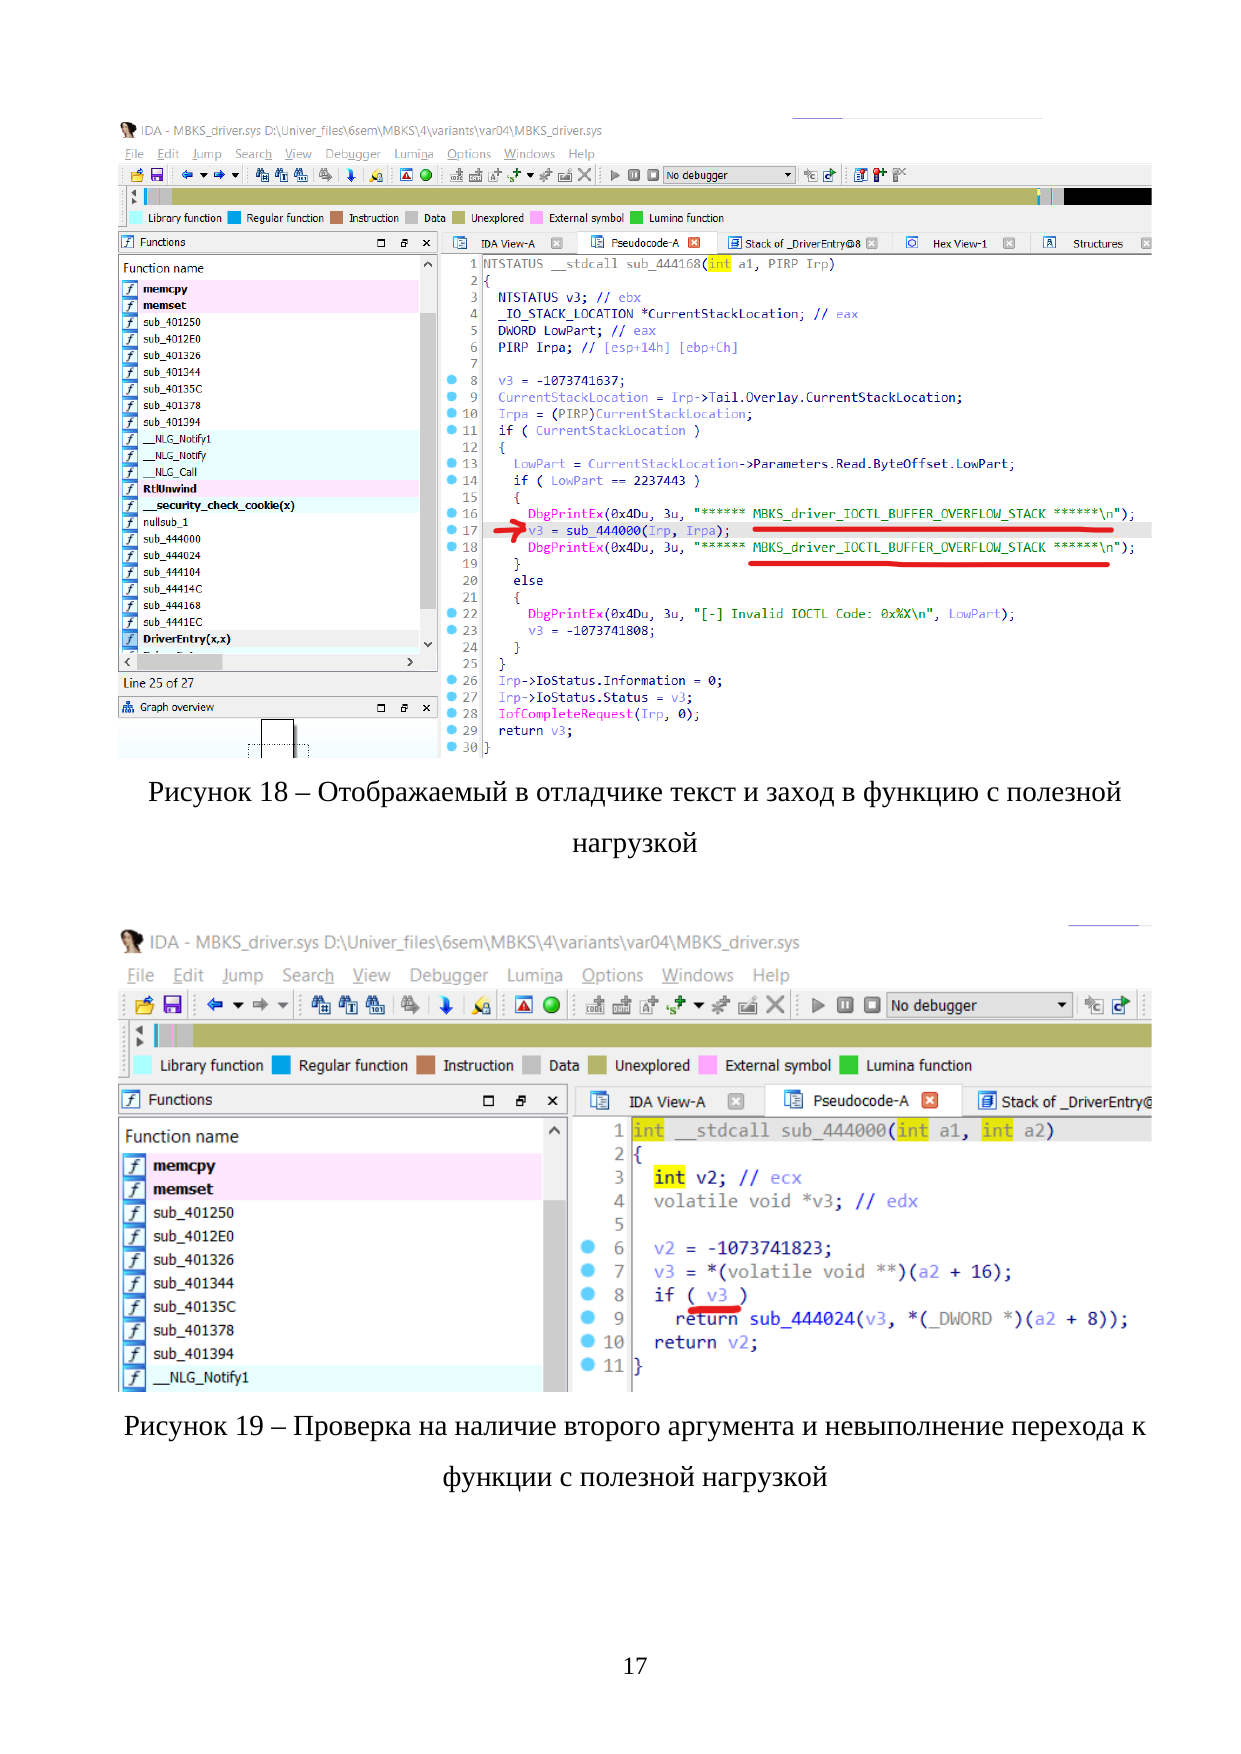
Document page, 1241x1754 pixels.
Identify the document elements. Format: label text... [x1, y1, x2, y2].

text Рисунок 18 – Отображаемый в отладчике текст и заход в функцию с полезной нагрузкой [118, 774, 1152, 858]
picture [118, 118, 1152, 758]
picture [118, 925, 1152, 1392]
text Рисунок 19 – Проверка на наличие второго аргумента и невыполнение перехода к функции с полезной нагрузкой [118, 1408, 1152, 1492]
